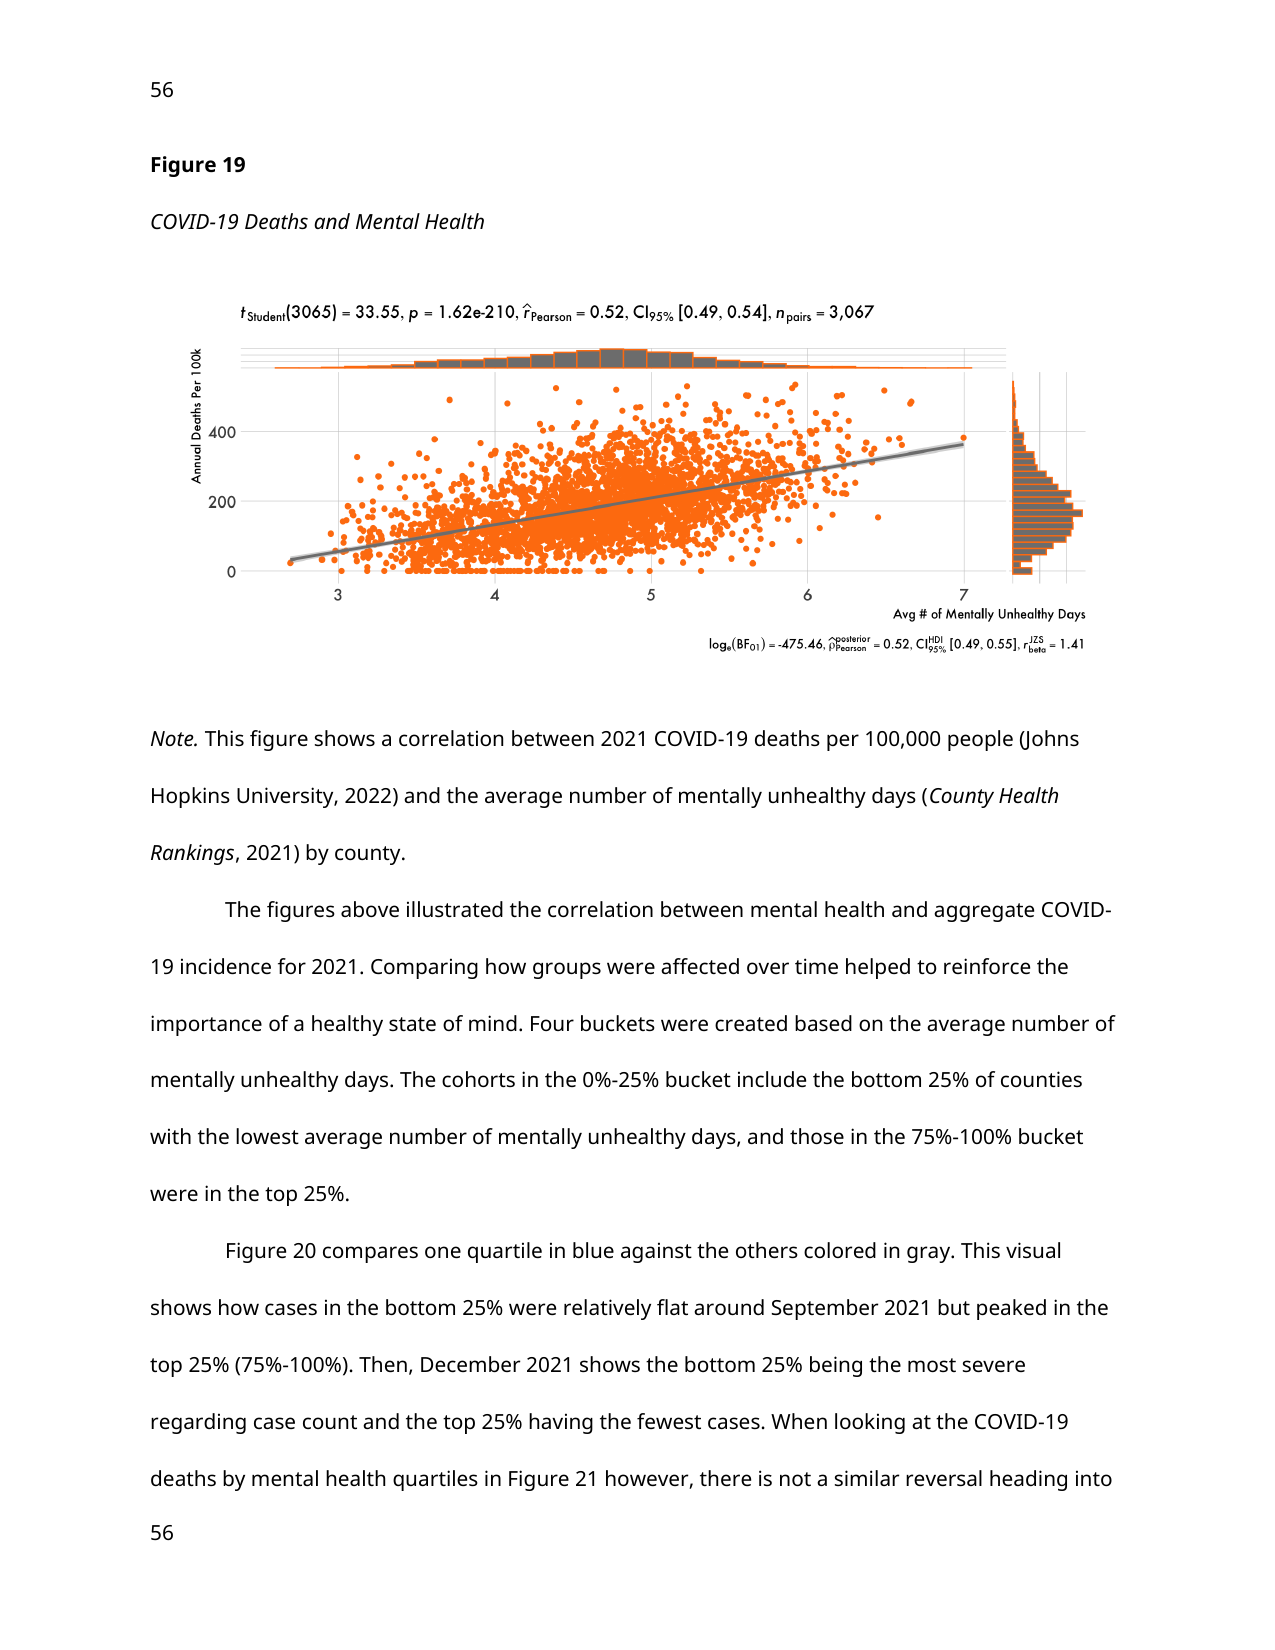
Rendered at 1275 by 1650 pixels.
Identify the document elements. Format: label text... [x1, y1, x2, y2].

text Note. This figure shows a correlation between 2021 COVID-19 deaths per 100,000 people (Johns Hopkins University, 2022) and the average number of mentally unhealthy days (County Health Rankings, 2021) by county. [150, 724, 1125, 866]
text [150, 1236, 1125, 1492]
picture [150, 263, 1125, 696]
text Figure 19 [150, 150, 1125, 178]
text The figures above illustrated the correlation between mental health and aggregate COVID-19 incidence for 2021. Comparing how groups were affected over time helped to reinforce the importance of a healthy state of mind. Four buckets were created based on the average number of mentally unhealthy days. The cohorts in the 0%-25% bucket include the bottom 25% of counties with the lowest average number of mentally unhealthy days, and those in the 75%-100% bucket were in the top 25%. [150, 895, 1125, 1208]
text COVID-19 Deaths and Mental Health [150, 207, 1125, 235]
